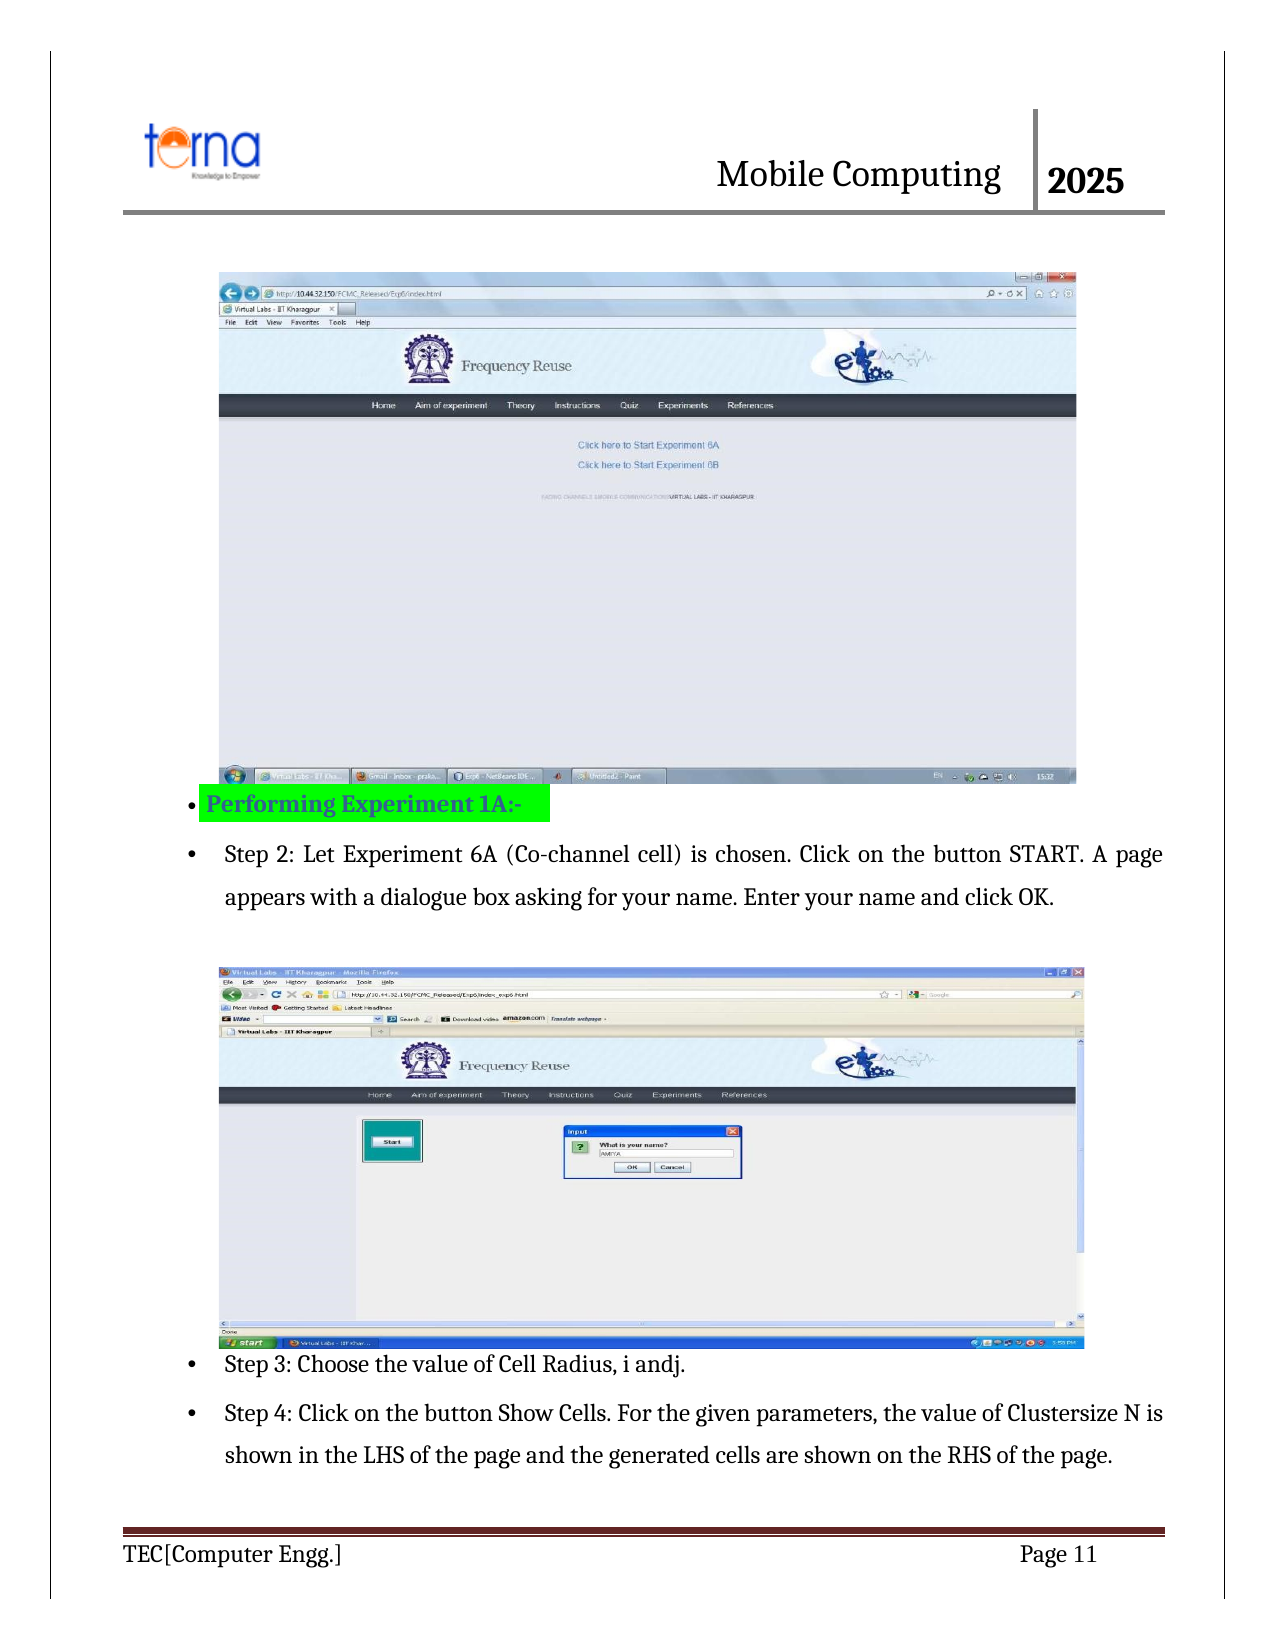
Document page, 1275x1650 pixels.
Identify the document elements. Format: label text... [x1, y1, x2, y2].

picture [218, 272, 1077, 784]
table_header Performing Experiment 1A:- [199, 784, 550, 822]
picture [218, 967, 1085, 1349]
list Step 2: Let Experiment 6A (Co-channel cell) is chosen. Click on the button START. A page appears with a dialogue box asking for your name. Enter your name and click OK. [187, 839, 1165, 912]
list Step 3: Choose the value of Cell Radius, i andj. [187, 1349, 1165, 1378]
picture [134, 116, 265, 187]
list Step 4: Click on the button Show Cells. For the given parameters, the value of Clustersize N is shown in the LHS of the page and the generated cells are shown on the RHS of the page. [187, 1398, 1165, 1470]
